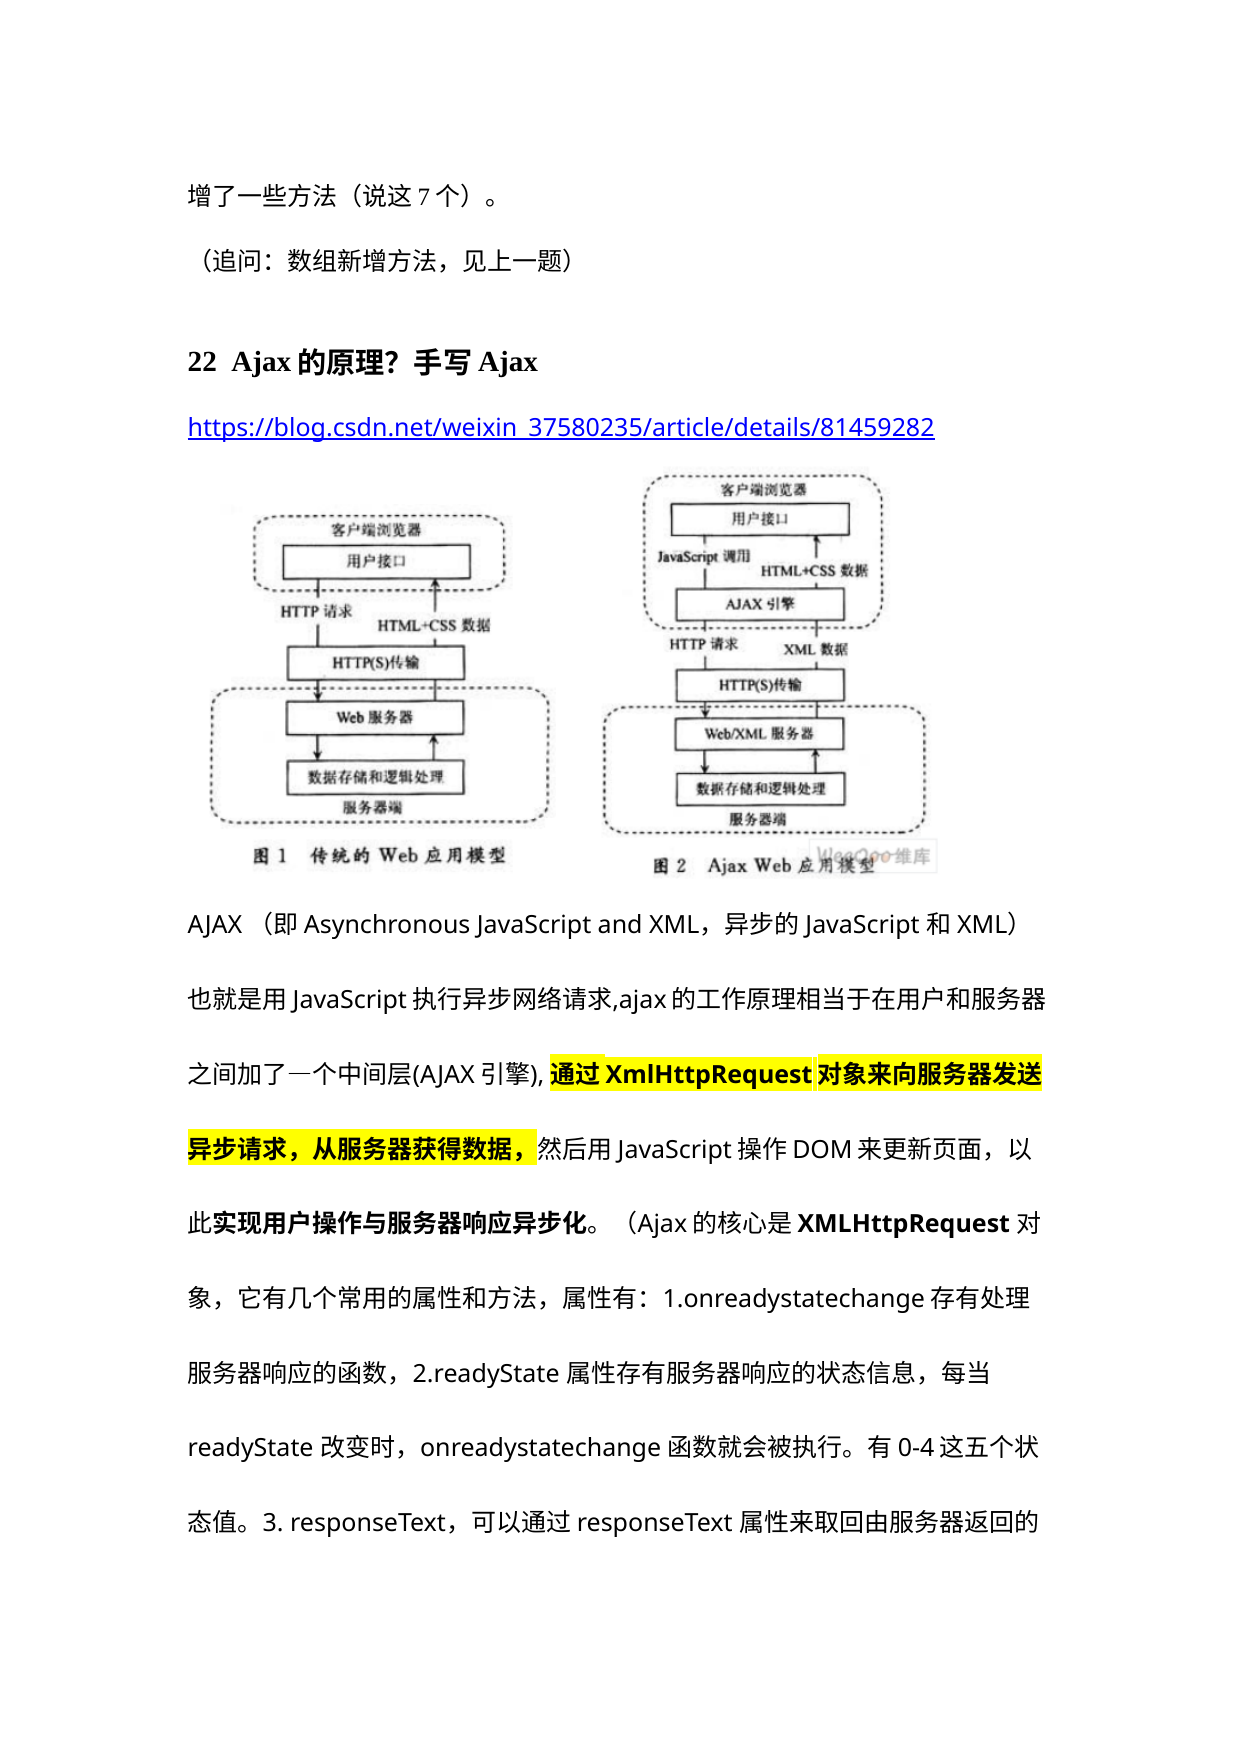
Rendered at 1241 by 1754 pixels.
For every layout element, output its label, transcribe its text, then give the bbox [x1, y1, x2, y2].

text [187, 891, 1053, 1553]
text （追问：数组新增方法，见上一题） [187, 227, 1053, 292]
text https://blog.csdn.net/weixin_37580235/article/details/81459282 [187, 394, 1053, 459]
picture [187, 463, 955, 879]
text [187, 162, 1053, 227]
subtitle Ajax的原理？手写Ajax [187, 329, 1053, 394]
